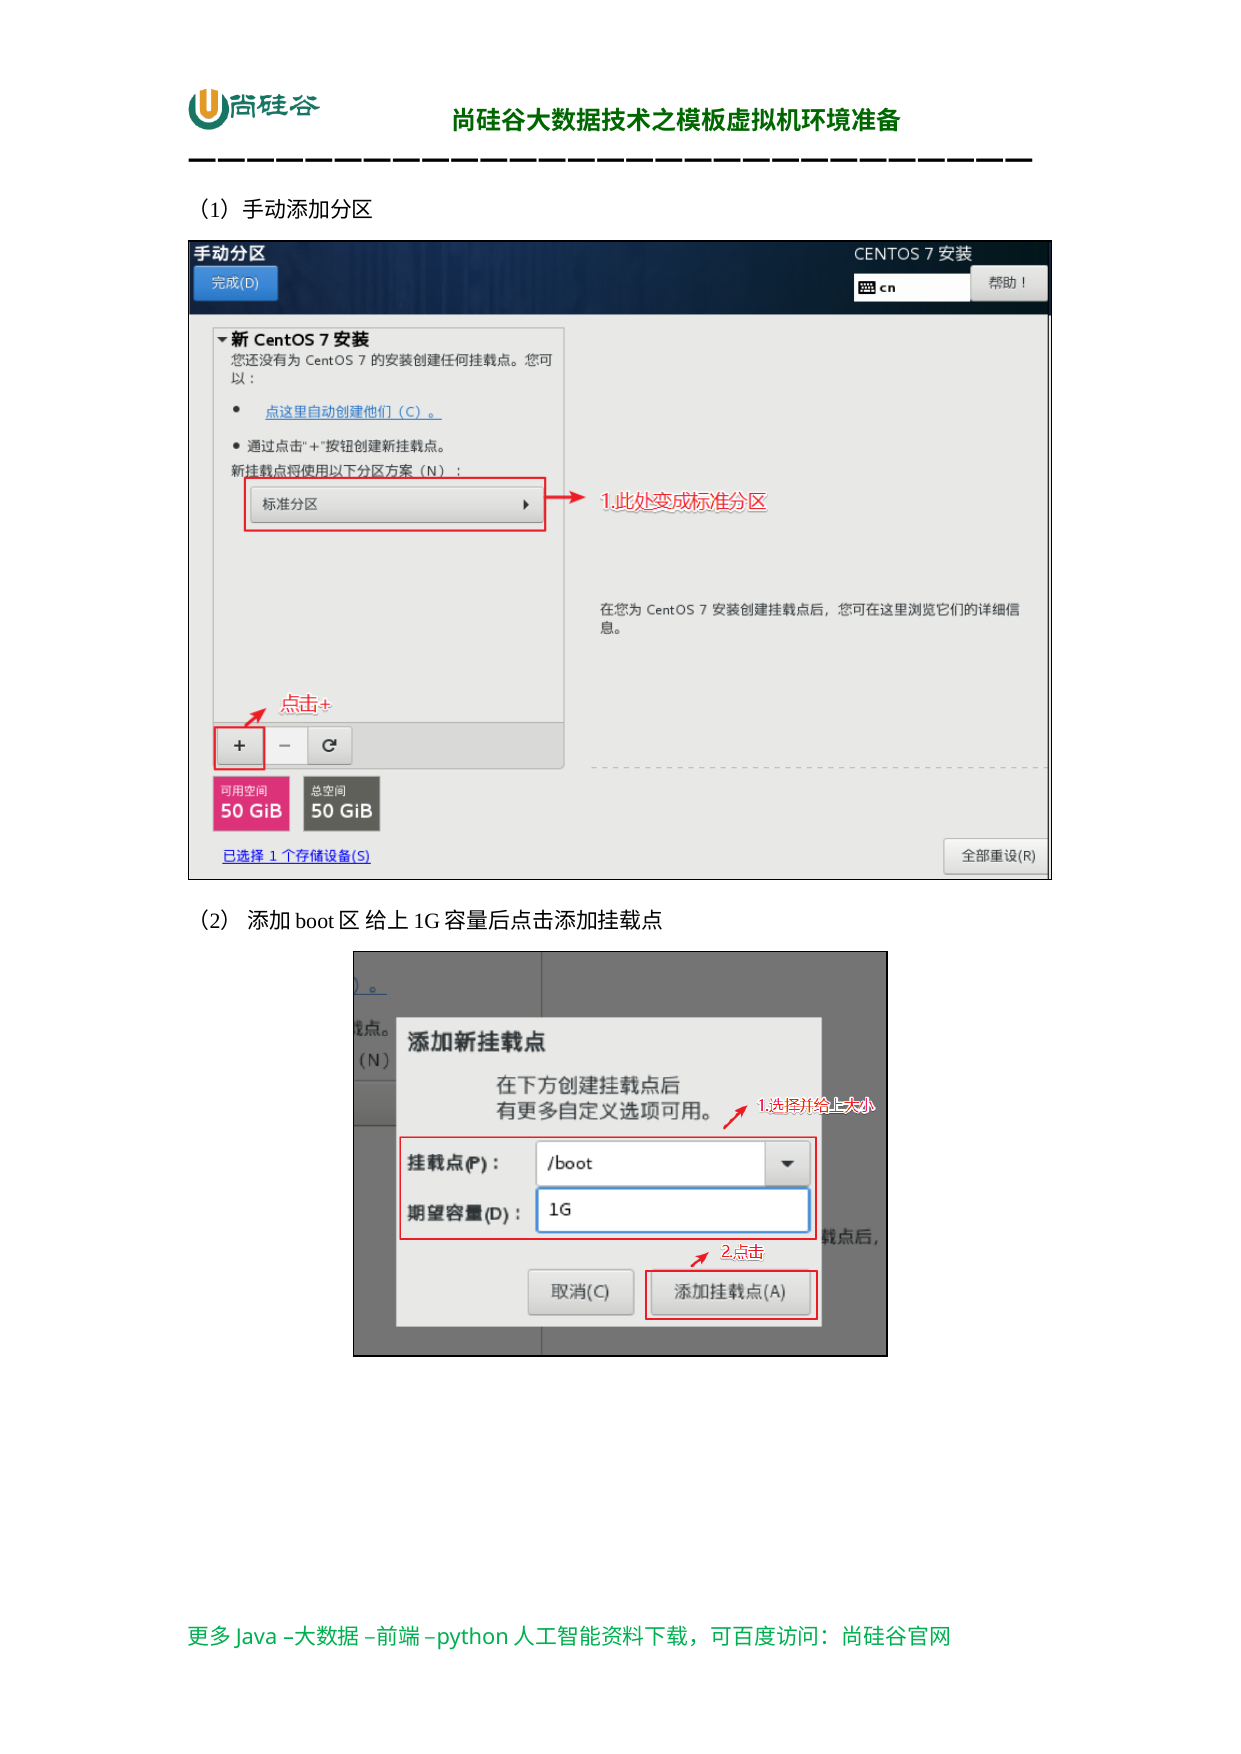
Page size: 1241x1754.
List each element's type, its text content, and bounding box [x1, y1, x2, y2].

picture [189, 242, 1051, 879]
picture [354, 952, 886, 1355]
text （2） 添加boot区 给上1G容量后点击添加挂载点 [187, 902, 1053, 935]
picture [187, 88, 320, 130]
text （1）手动添加分区 [187, 192, 1053, 224]
